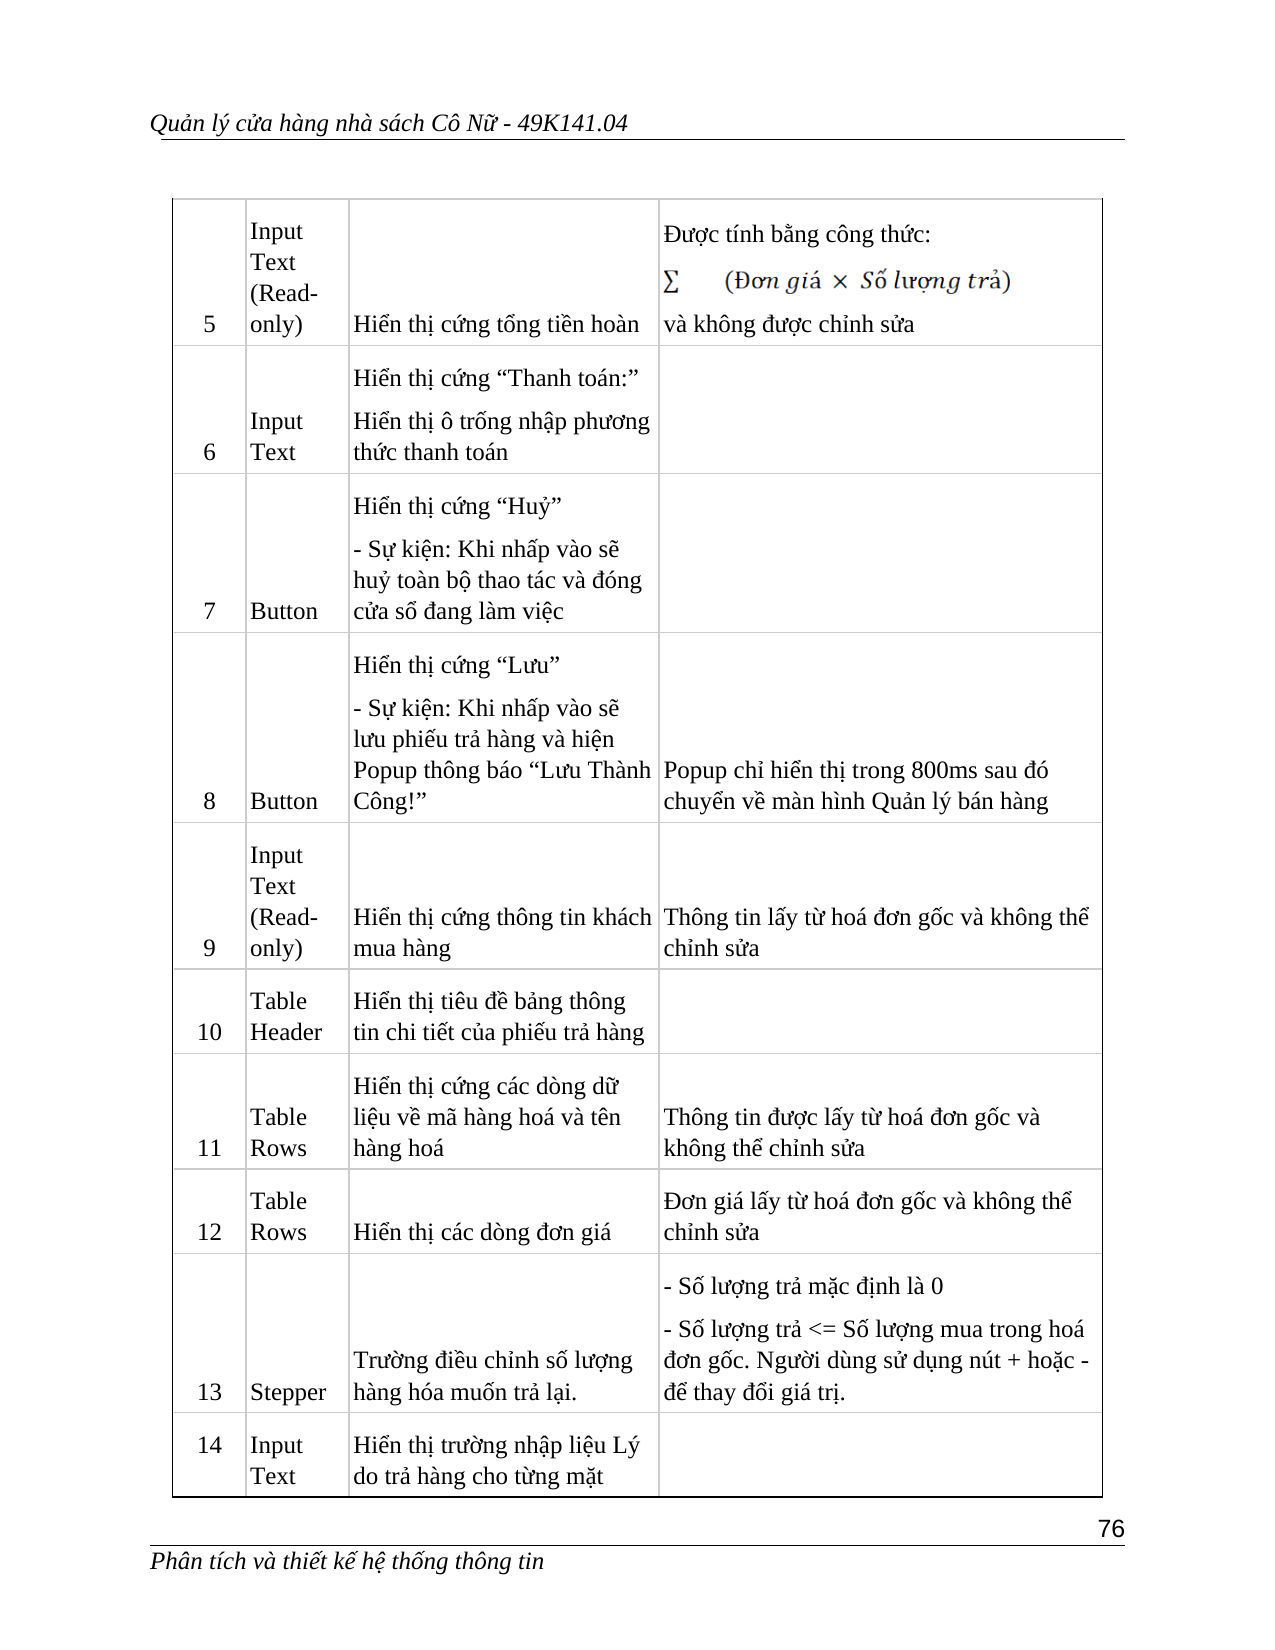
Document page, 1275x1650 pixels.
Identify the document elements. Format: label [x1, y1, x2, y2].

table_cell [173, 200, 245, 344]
picture [663, 249, 1011, 295]
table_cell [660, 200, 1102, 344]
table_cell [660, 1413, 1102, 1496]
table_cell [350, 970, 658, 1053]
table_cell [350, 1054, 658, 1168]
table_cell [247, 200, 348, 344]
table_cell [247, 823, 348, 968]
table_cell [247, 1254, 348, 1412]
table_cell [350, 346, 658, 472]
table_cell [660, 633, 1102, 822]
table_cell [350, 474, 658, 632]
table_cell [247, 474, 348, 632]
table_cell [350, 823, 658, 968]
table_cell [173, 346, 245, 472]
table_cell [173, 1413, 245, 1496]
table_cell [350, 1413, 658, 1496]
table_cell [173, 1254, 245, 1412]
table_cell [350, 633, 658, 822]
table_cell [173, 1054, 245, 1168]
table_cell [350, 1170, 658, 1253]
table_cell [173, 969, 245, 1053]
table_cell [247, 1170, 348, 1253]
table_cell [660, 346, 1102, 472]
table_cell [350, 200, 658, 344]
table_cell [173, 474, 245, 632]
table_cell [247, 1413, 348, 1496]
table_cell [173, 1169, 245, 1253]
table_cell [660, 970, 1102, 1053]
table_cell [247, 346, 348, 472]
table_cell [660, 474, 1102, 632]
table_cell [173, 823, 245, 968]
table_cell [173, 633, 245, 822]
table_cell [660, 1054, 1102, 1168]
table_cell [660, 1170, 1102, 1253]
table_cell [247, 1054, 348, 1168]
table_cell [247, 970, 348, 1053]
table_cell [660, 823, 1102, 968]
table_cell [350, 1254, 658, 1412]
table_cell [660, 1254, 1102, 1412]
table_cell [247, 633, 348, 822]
